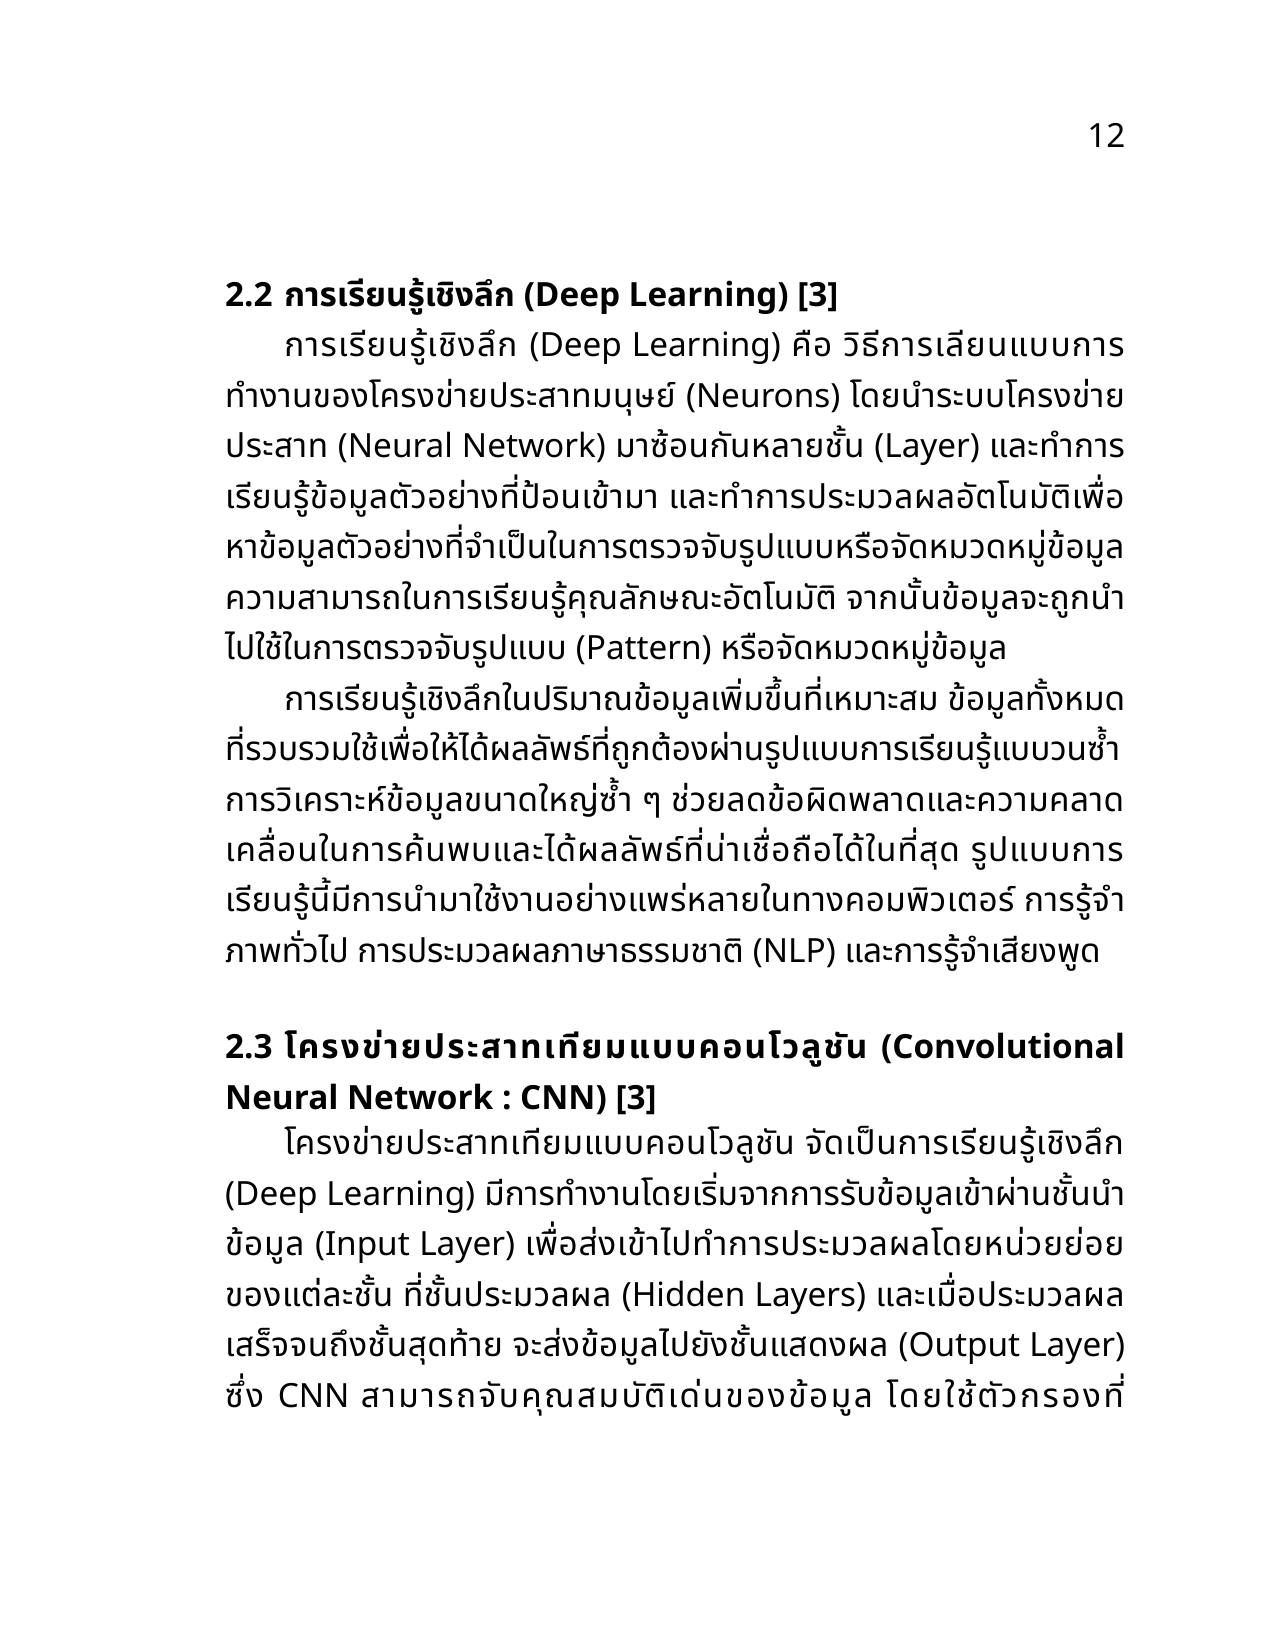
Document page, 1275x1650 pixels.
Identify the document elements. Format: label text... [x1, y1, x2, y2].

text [225, 1119, 1125, 1422]
text 2.2 การเรียนรู้เชิงลึก (Deep Learning) [3] [225, 270, 1125, 321]
text การเรียนรู้เชิงลึกในปริมาณข้อมูลเพิ่มขึ้นที่เหมาะสม ข้อมูลทั้งหมดที่รวบรวมใช้เพื่อให้ได้ผลลัพธ์ที่ถูกต้องผ่านรูปแบบการเรียนรู้แบบวนซ้ำ การวิเคราะห์ข้อมูลขนาดใหญ่ซ้ำ ๆ ช่วยลดข้อผิดพลาดและความคลาดเคลื่อนในการค้นพบและได้ผลลัพธ์ที่น่าเชื่อถือได้ในที่สุด รูปแบบการเรียนรู้นี้มีการนำมาใช้งานอย่างแพร่หลายในทางคอมพิวเตอร์ การรู้จำภาพทั่วไป การประมวลผลภาษาธรรมชาติ (NLP) และการรู้จำเสียงพูด [225, 675, 1125, 977]
text การเรียนรู้เชิงลึก (Deep Learning) คือ วิธีการเลียนแบบการทำงานของโครงข่ายประสาทมนุษย์ (Neurons) โดยนำระบบโครงข่ายประสาท (Neural Network) มาซ้อนกันหลายชั้น (Layer) และทำการเรียนรู้ข้อมูลตัวอย่างที่ป้อนเข้ามา และทำการประมวลผลอัตโนมัติเพื่อหาข้อมูลตัวอย่างที่จำเป็นในการตรวจจับรูปแบบหรือจัดหมวดหมู่ข้อมูล ความสามารถในการเรียนรู้คุณลักษณะอัตโนมัติ จากนั้นข้อมูลจะถูกนำไปใช้ในการตรวจจับรูปแบบ (Pattern) หรือจัดหมวดหมู่ข้อมูล [225, 321, 1125, 675]
text 2.3 โครงข่ายประสาทเทียมแบบคอนโวลูชัน (Convolutional Neural Network : CNN) [3] [225, 1023, 1125, 1119]
